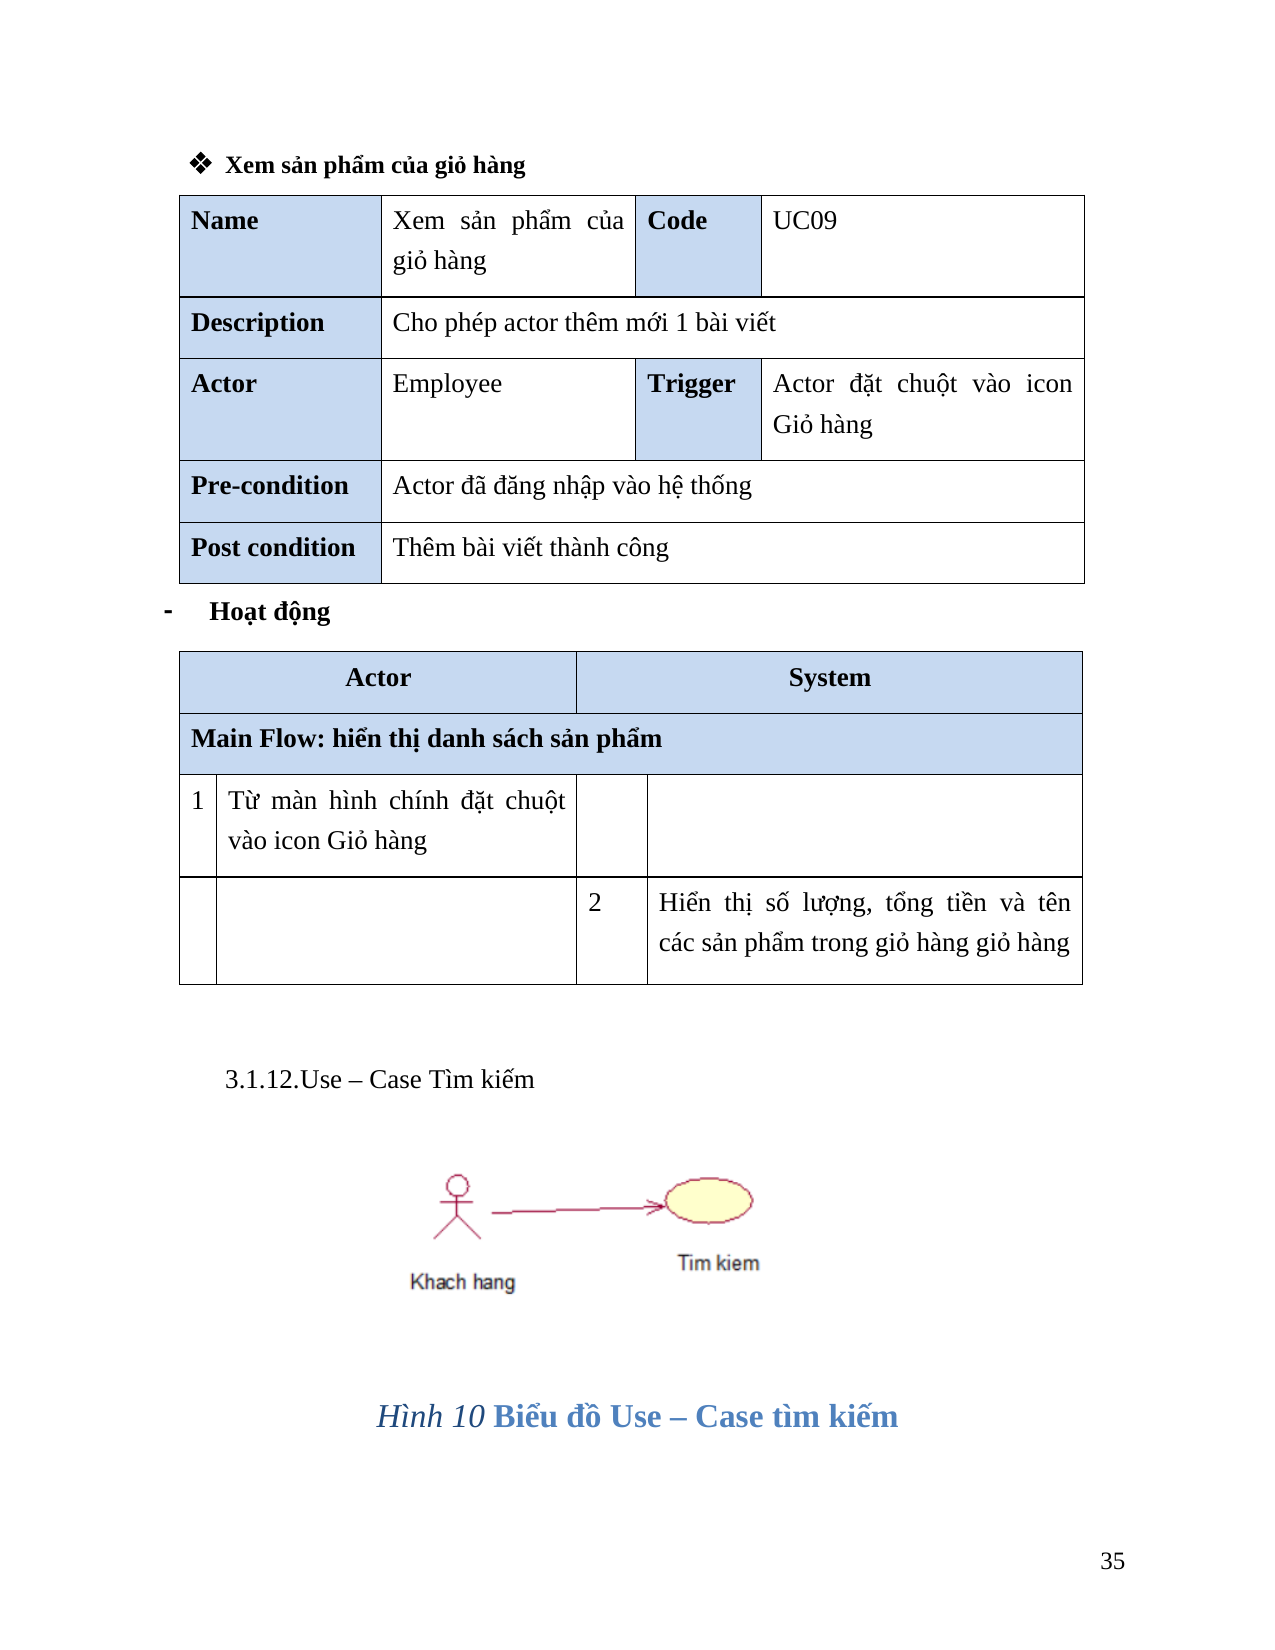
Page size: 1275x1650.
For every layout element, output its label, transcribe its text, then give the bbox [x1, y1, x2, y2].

table_cell Actor đặt chuột vào icon Giỏ hàng [762, 359, 1084, 460]
table_cell [648, 775, 1082, 876]
table_cell [577, 775, 647, 876]
table_header System [577, 652, 1082, 713]
table_header Name [180, 196, 381, 296]
table_cell Thêm bài viết thành công [382, 523, 1084, 583]
table_cell Trigger [636, 359, 761, 460]
table_header Code [636, 196, 761, 296]
table_header Actor [180, 652, 576, 713]
subtitle Use – Case Tìm kiếm [225, 1063, 1125, 1094]
table_header UC09 [762, 196, 1084, 296]
picture [387, 1123, 888, 1397]
list Xem sản phẩm của giỏ hàng [187, 150, 1125, 180]
table_cell [180, 878, 216, 984]
table_cell Actor đã đăng nhập vào hệ thống [382, 461, 1084, 522]
table_cell Main Flow: hiển thị danh sách sản phẩm [180, 714, 1082, 774]
list Hoạt động [164, 592, 1125, 628]
table_cell [217, 878, 576, 984]
table_cell Post condition [180, 523, 381, 583]
table_cell Từ màn hình chính đặt chuột vào icon Giỏ hàng [217, 775, 576, 876]
table_cell Actor [180, 359, 381, 460]
table_cell 1 [180, 775, 216, 876]
table_cell Pre-condition [180, 461, 381, 522]
table_cell Description [180, 298, 381, 358]
table_cell Hiển thị số lượng, tổng tiền và tên các sản phẩm trong giỏ hàng giỏ hàng [648, 878, 1082, 984]
table_cell Employee [382, 359, 635, 460]
table_header Xem sản phẩm của giỏ hàng [382, 196, 635, 296]
table_cell Cho phép actor thêm mới 1 bài viết [382, 298, 1084, 358]
table_cell 2 [577, 878, 647, 984]
